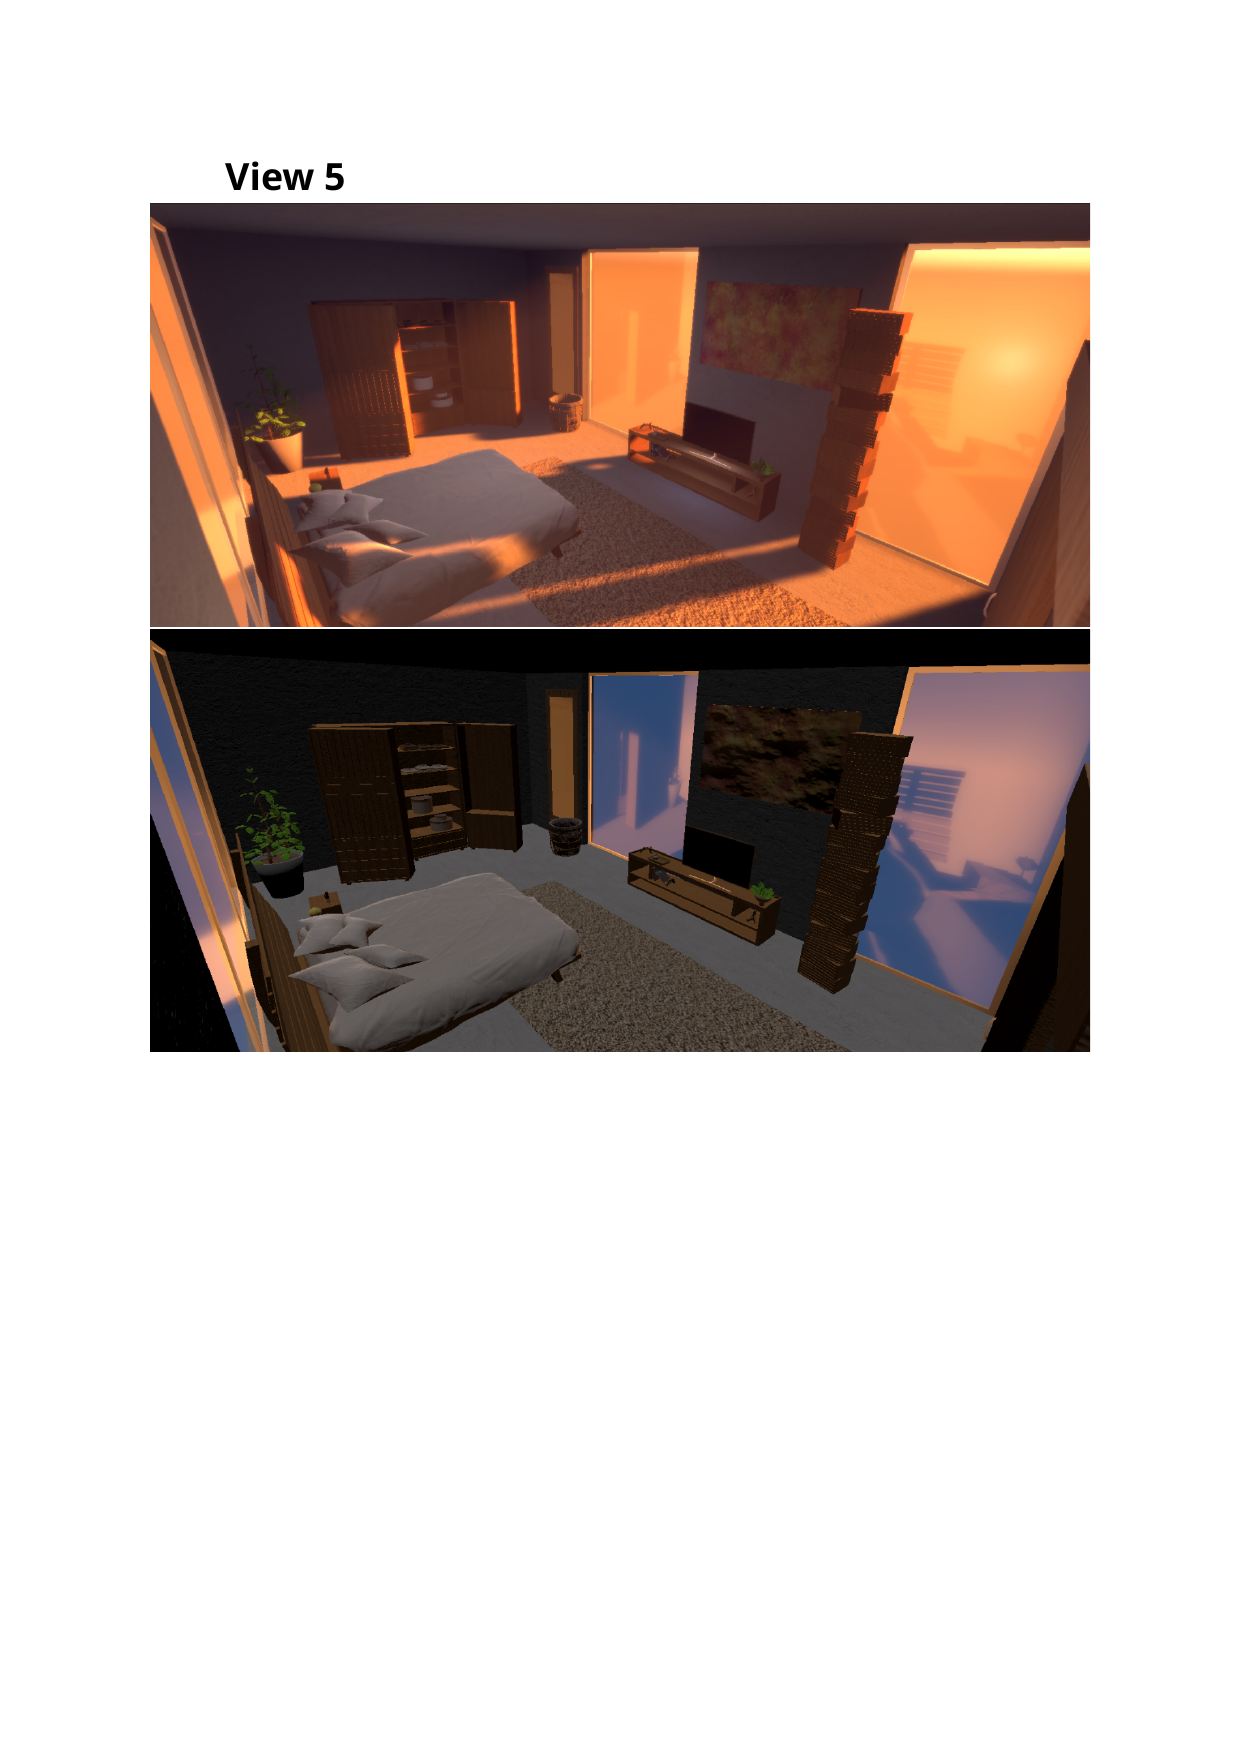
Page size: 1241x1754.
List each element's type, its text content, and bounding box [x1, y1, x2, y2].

picture [150, 203, 1091, 627]
picture [150, 629, 1091, 1052]
text View 5 [150, 150, 1090, 203]
